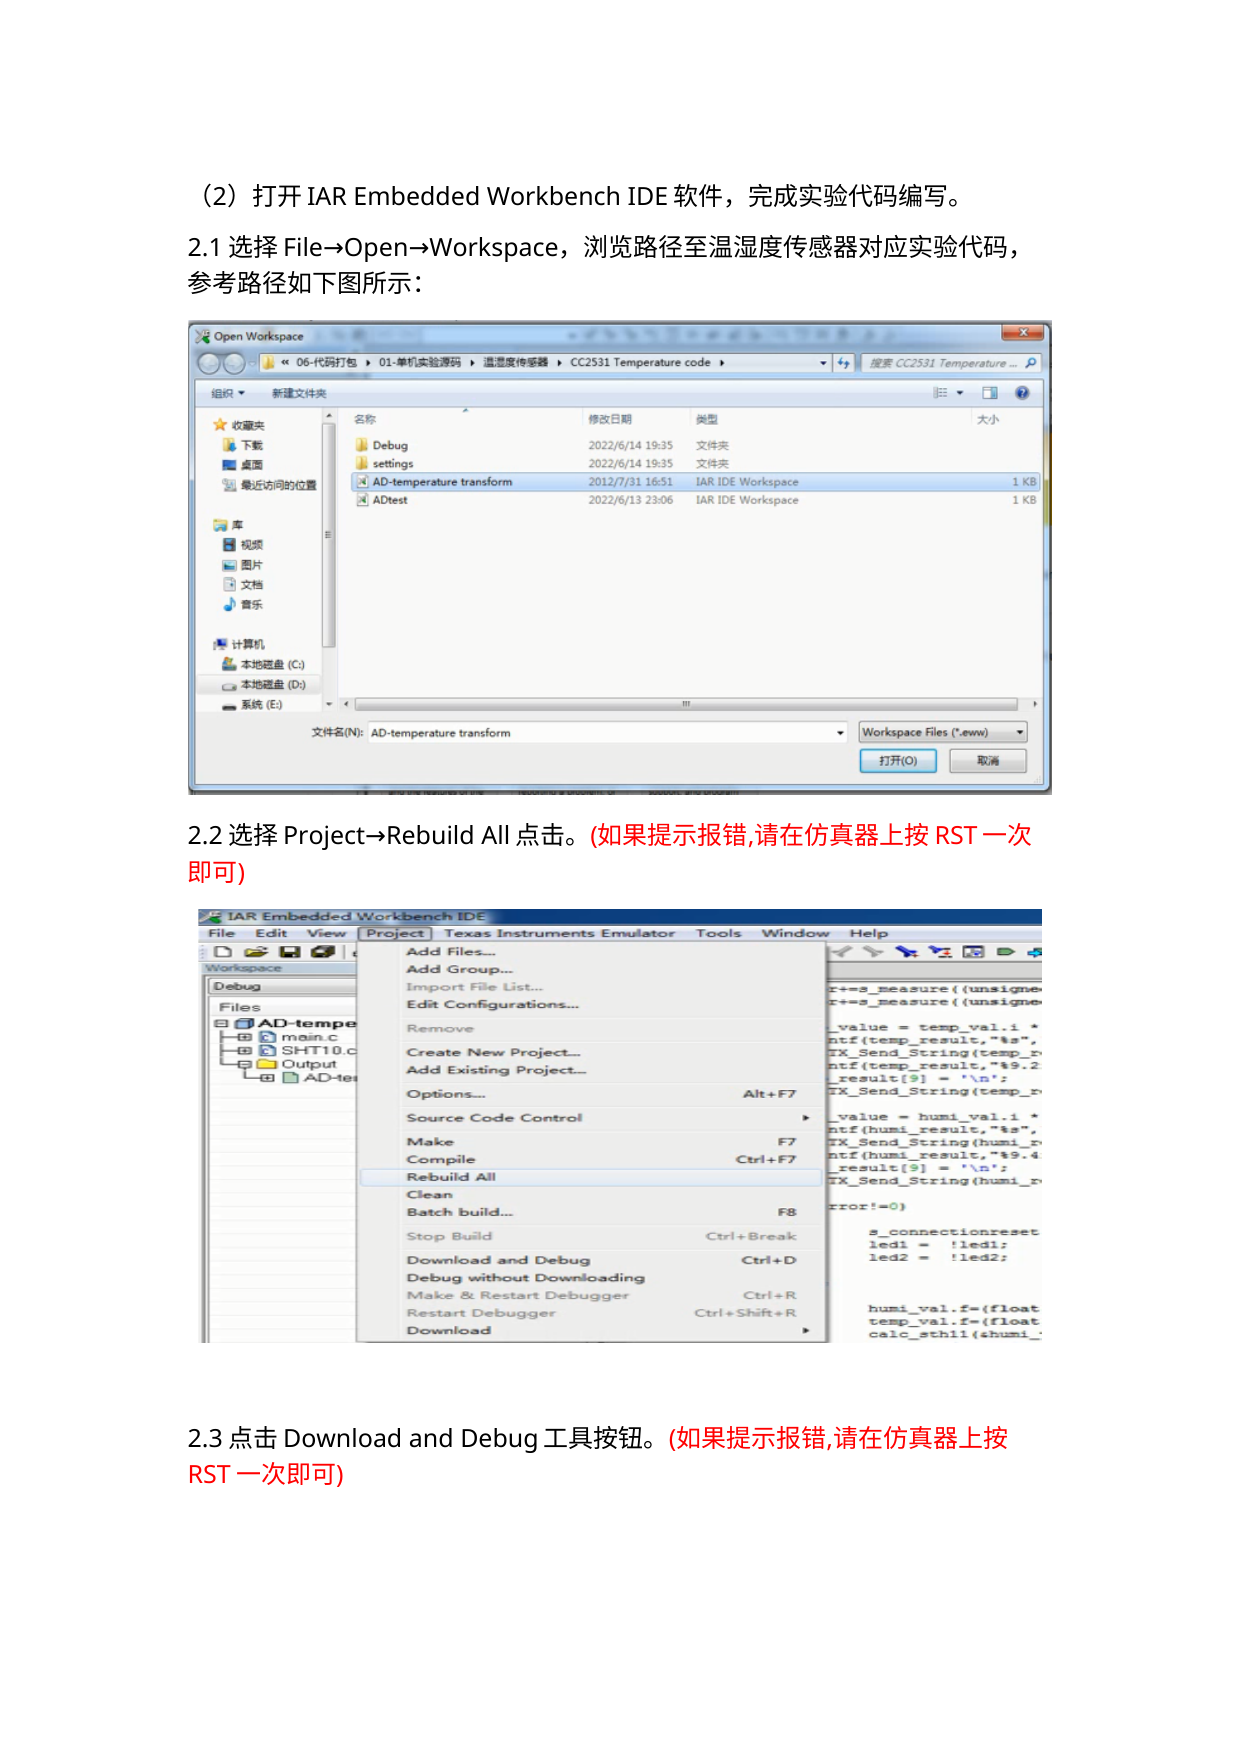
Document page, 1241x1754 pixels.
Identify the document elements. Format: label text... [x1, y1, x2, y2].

text （2）打开IAR Embedded Workbench IDE软件，完成实验代码编写。 [187, 162, 1053, 227]
picture [198, 909, 1042, 1343]
text 2.2选择Project→Rebuild All点击。(如果提示报错,请在仿真器上按RST一次即可) [187, 816, 1053, 888]
picture [188, 320, 1052, 795]
text 2.3点击Download and Debug工具按钮。(如果提示报错,请在仿真器上按RST一次即可) [187, 1419, 1053, 1491]
text 2.1选择File→Open→Workspace，浏览路径至温湿度传感器对应实验代码，参考路径如下图所示： [187, 227, 1053, 299]
